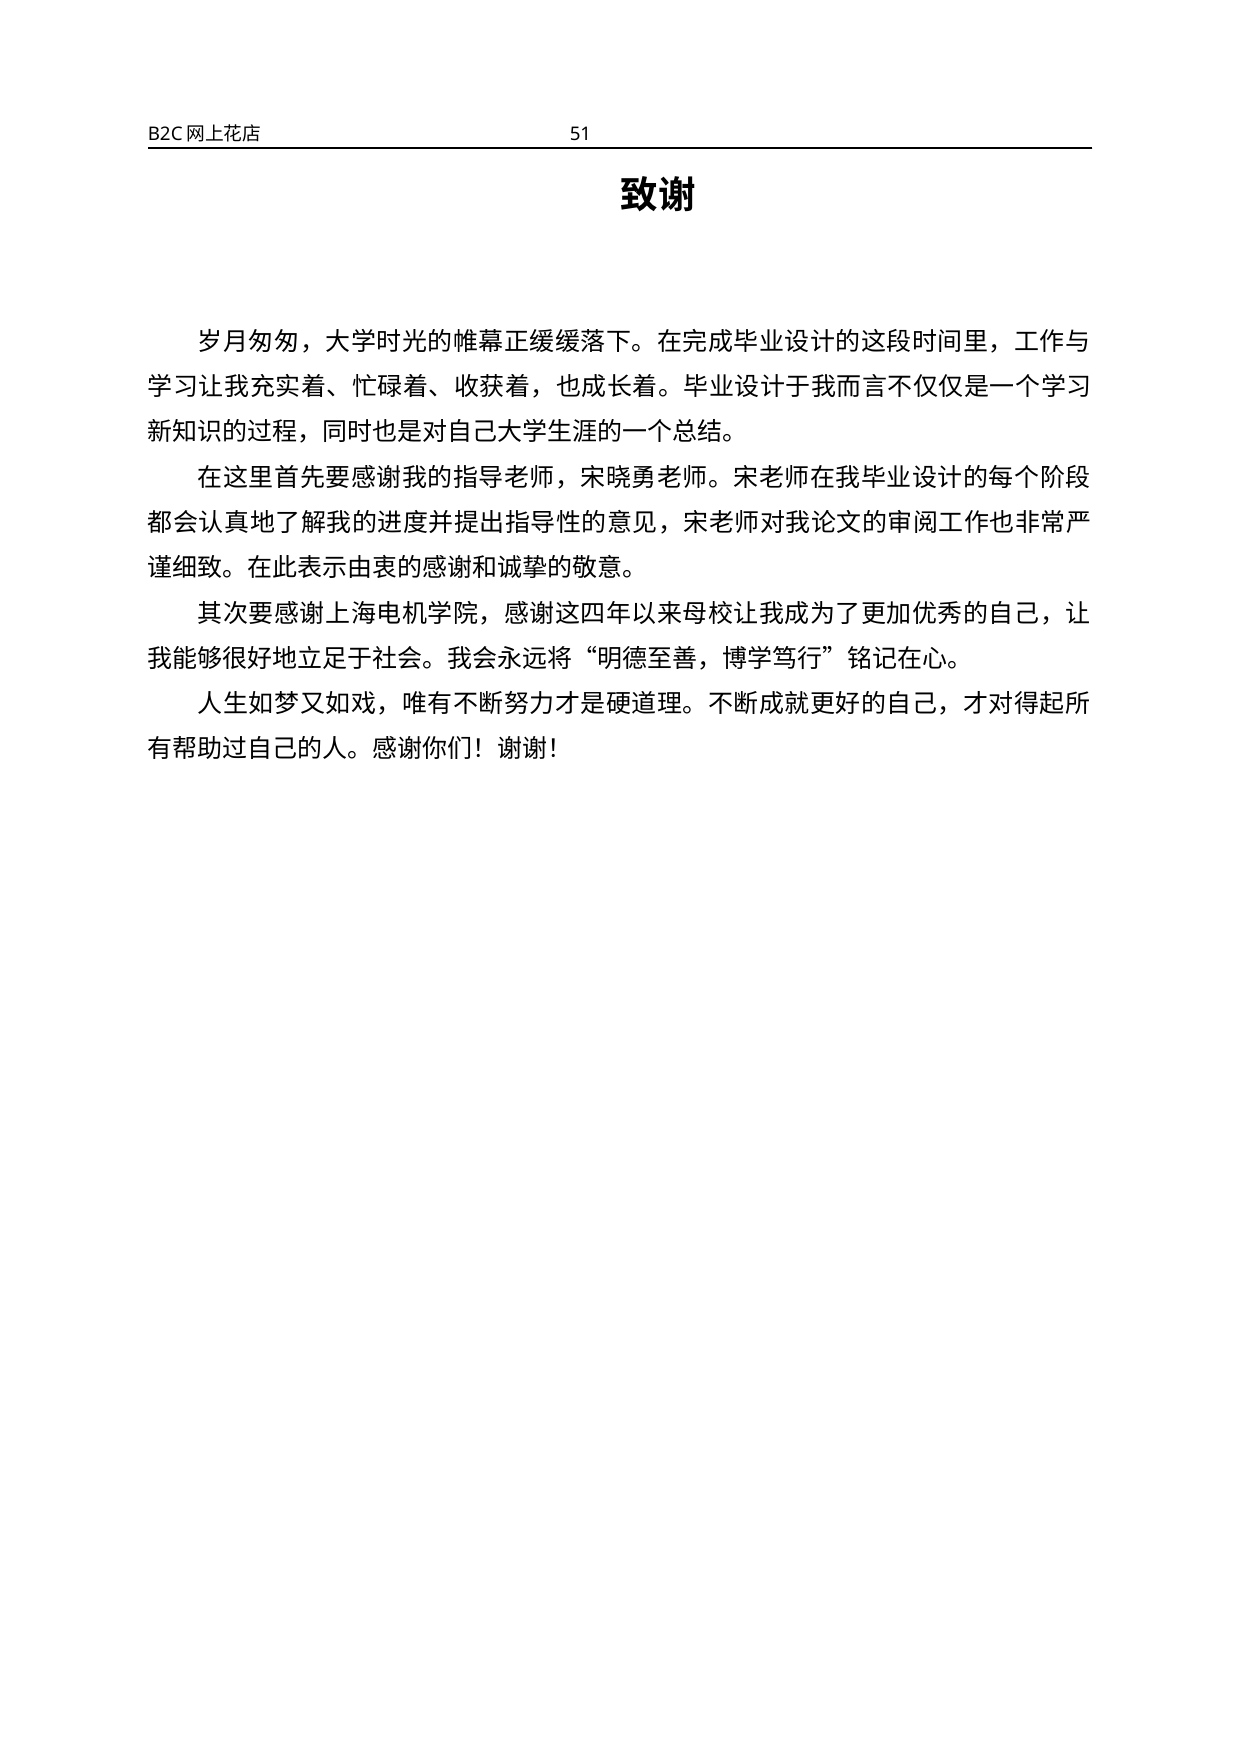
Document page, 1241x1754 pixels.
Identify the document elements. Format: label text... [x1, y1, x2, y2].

text 在这里首先要感谢我的指导老师，宋晓勇老师。宋老师在我毕业设计的每个阶段都会认真地了解我的进度并提出指导性的意见，宋老师对我论文的审阅工作也非常严谨细致。在此表示由衷的感谢和诚挚的敬意。 [148, 457, 1092, 584]
text 岁月匆匆，大学时光的帷幕正缓缓落下。在完成毕业设计的这段时间里，工作与学习让我充实着、忙碌着、收获着，也成长着。毕业设计于我而言不仅仅是一个学习新知识的过程，同时也是对自己大学生涯的一个总结。 [148, 321, 1092, 448]
subtitle 致谢 [148, 165, 1092, 220]
text 人生如梦又如戏，唯有不断努力才是硬道理。不断成就更好的自己，才对得起所有帮助过自己的人。感谢你们！谢谢！ [148, 684, 1092, 765]
text 其次要感谢上海电机学院，感谢这四年以来母校让我成为了更加优秀的自己，让我能够很好地立足于社会。我会永远将“明德至善，博学笃行”铭记在心。 [148, 593, 1092, 674]
